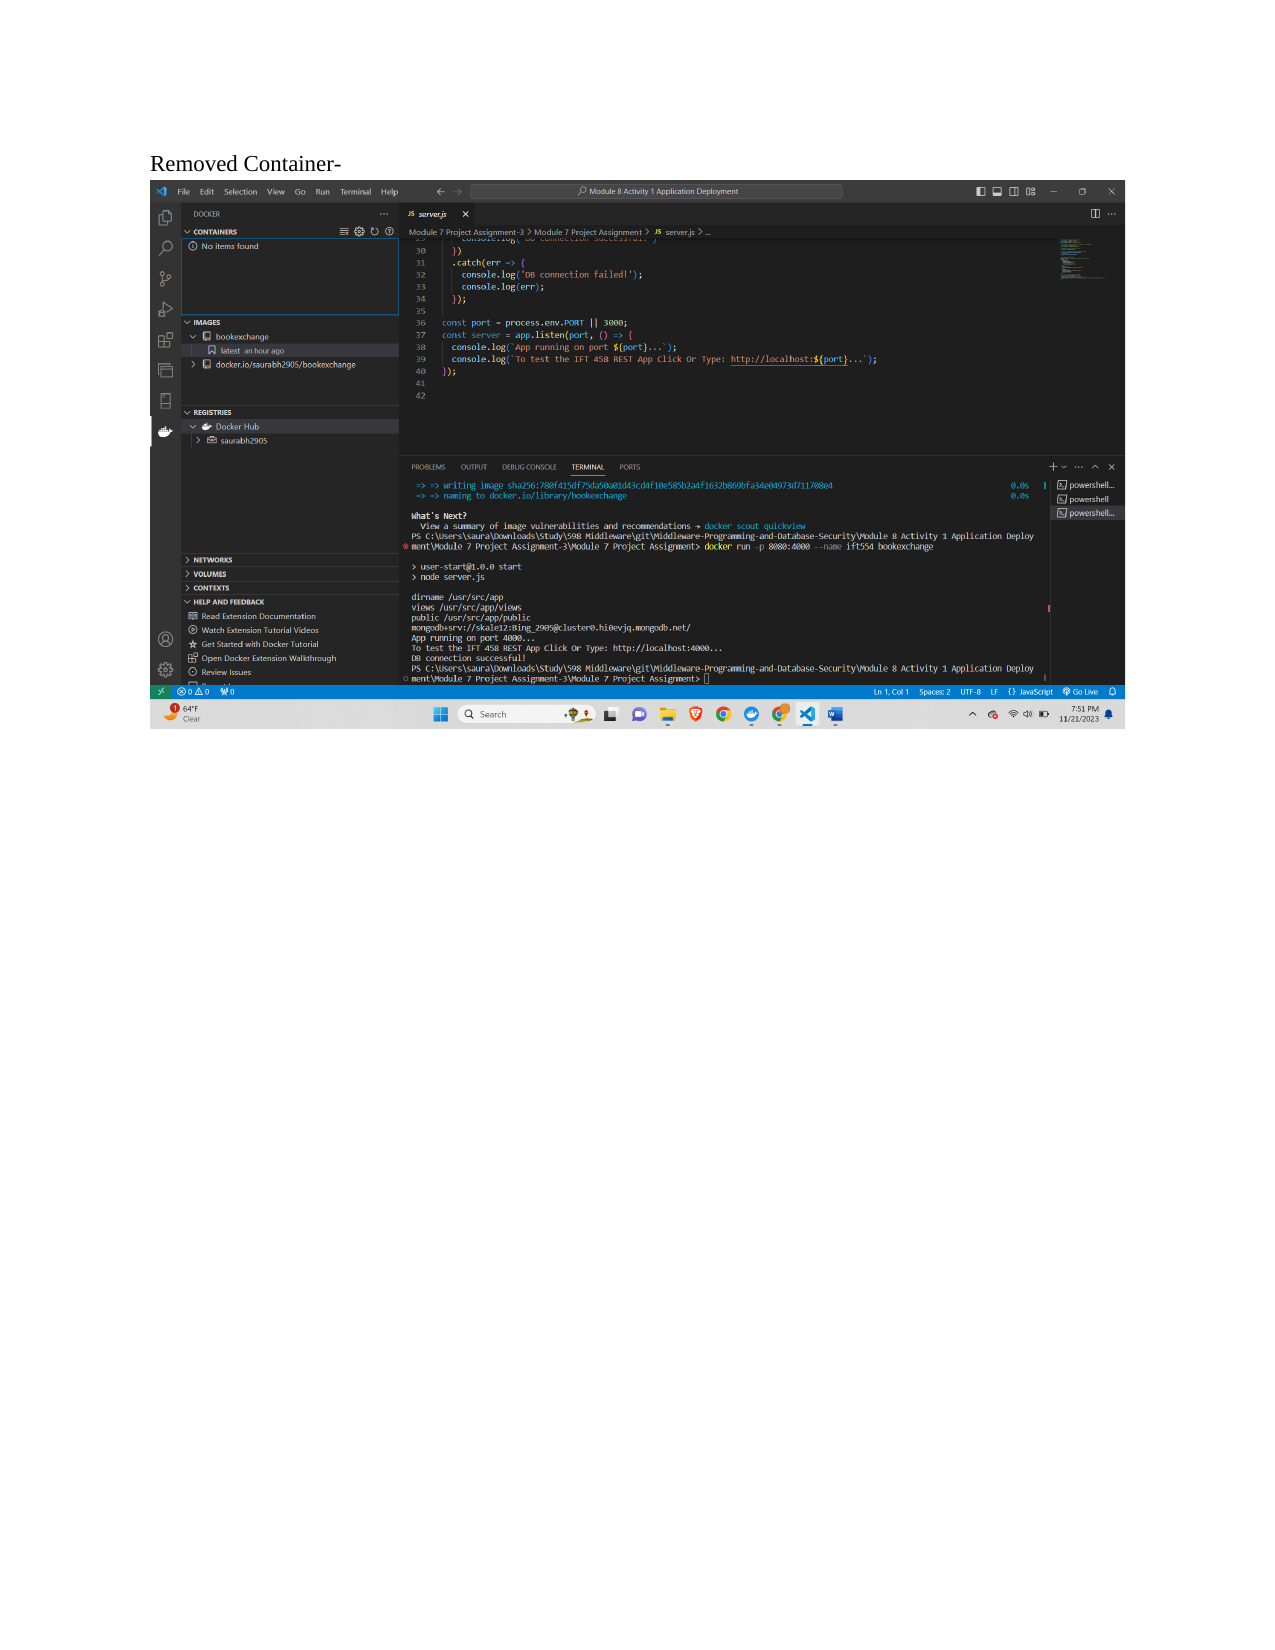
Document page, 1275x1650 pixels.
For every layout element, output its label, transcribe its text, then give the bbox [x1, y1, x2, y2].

picture [150, 180, 1125, 729]
text Removed Container- [150, 150, 1125, 176]
